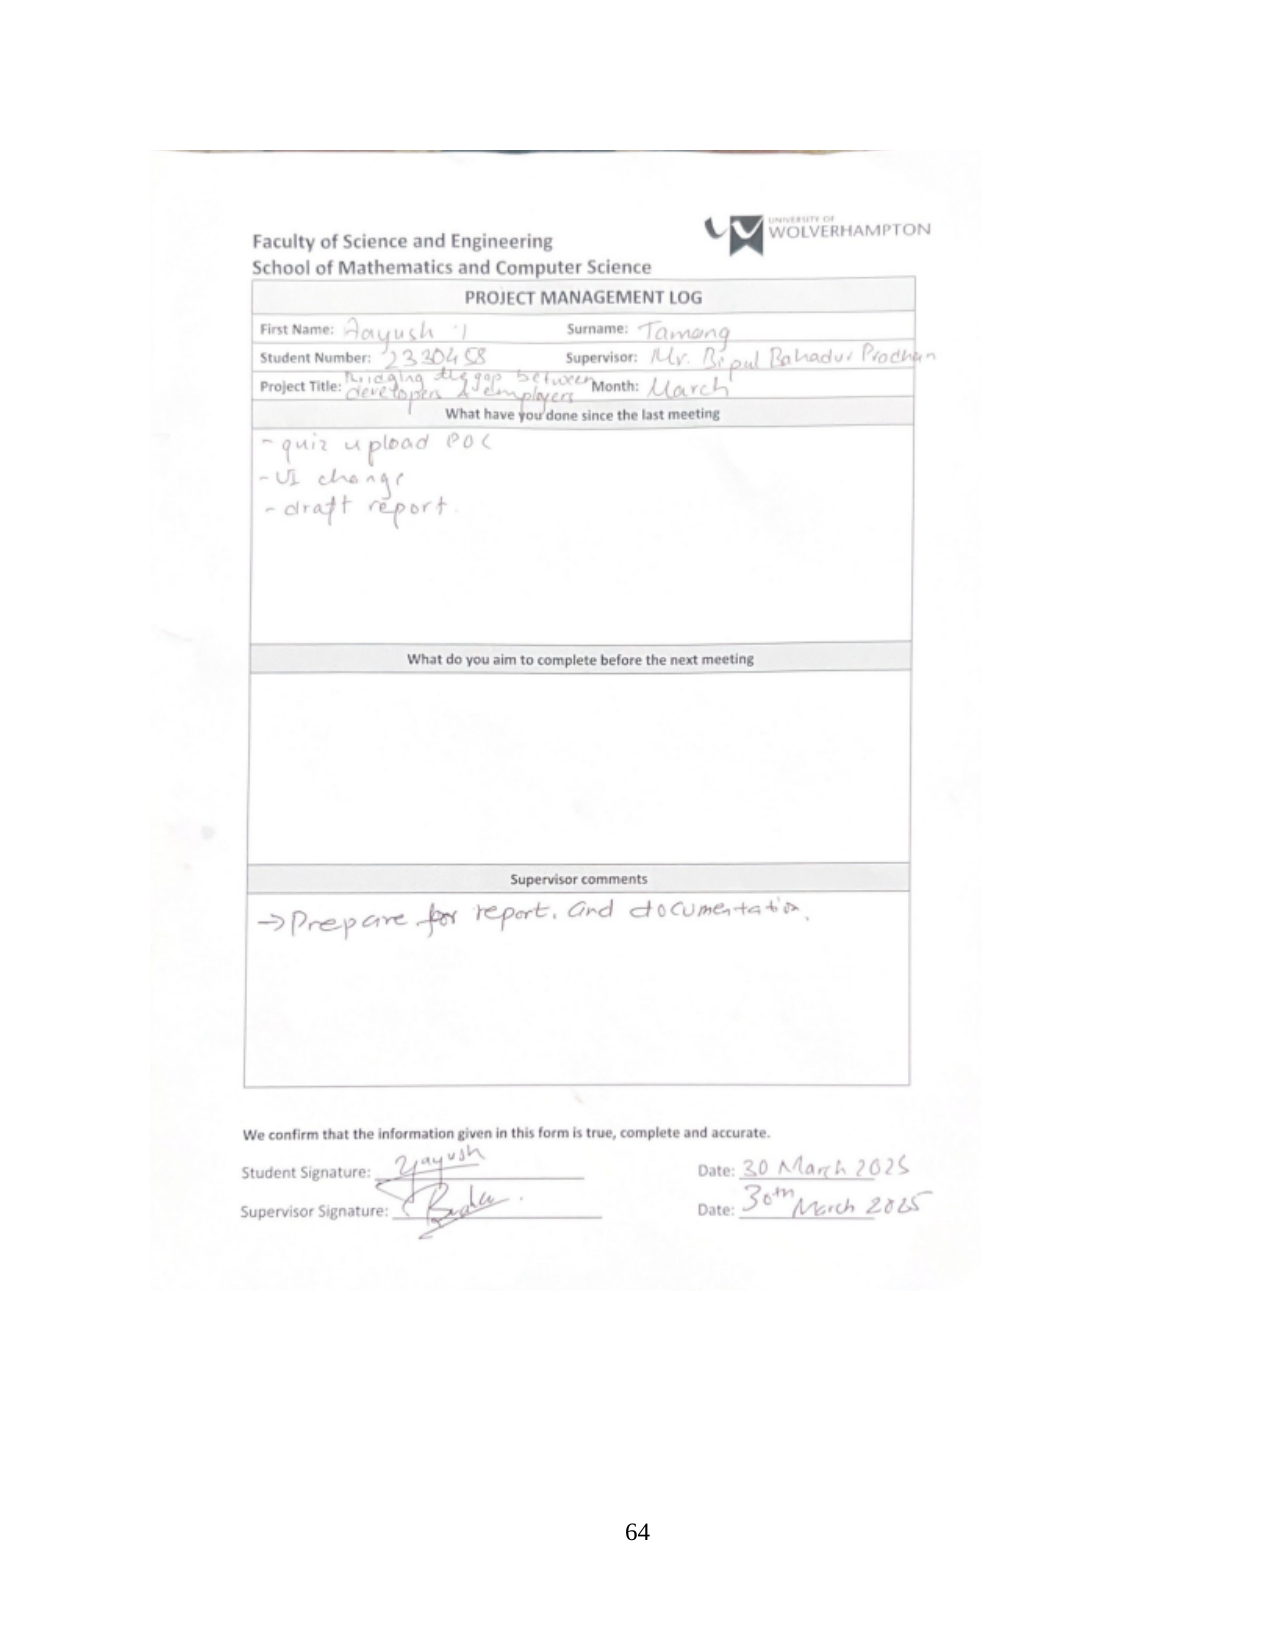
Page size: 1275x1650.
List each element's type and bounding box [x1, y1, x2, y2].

picture [150, 150, 982, 1291]
